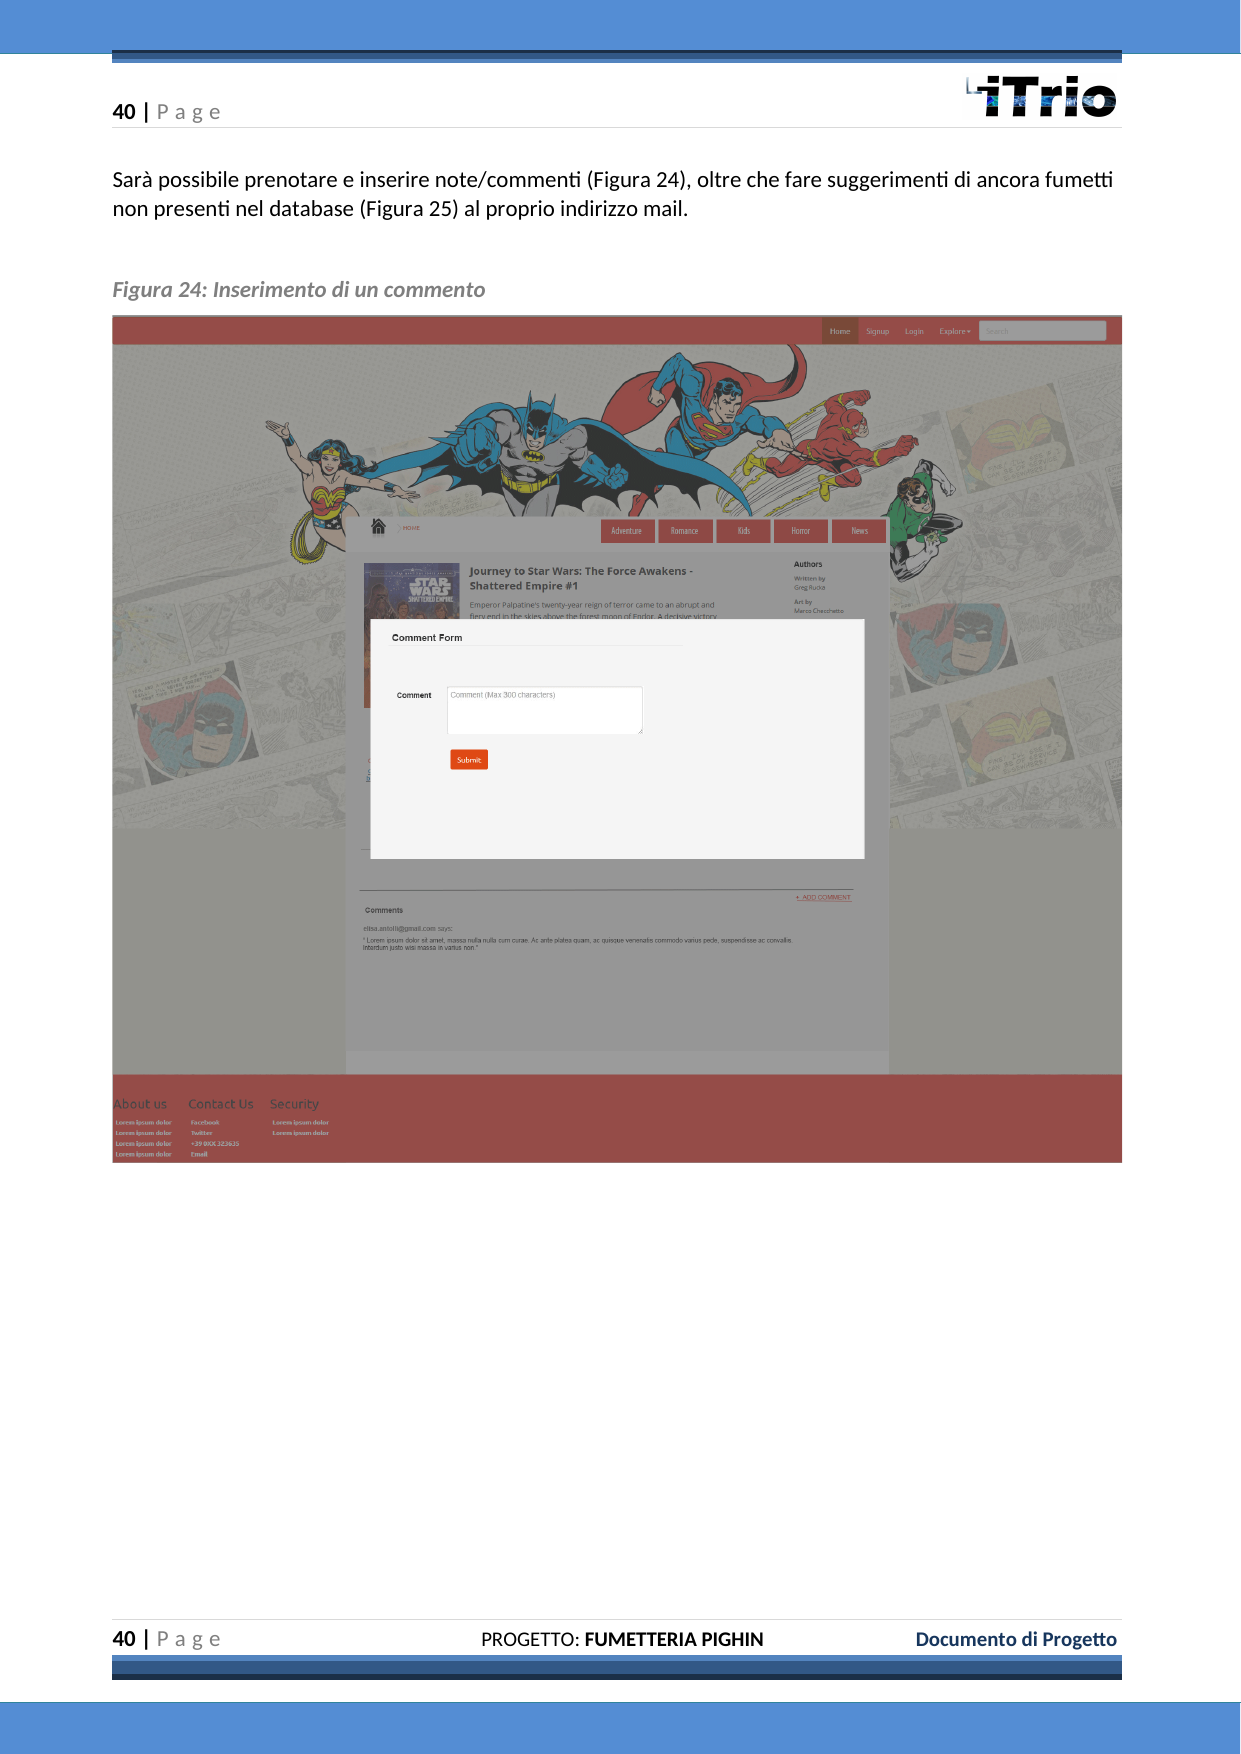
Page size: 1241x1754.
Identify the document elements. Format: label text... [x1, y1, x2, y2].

text Sarà possibile prenotare e inserire note/commenti (Figura 24), oltre che fare suggerimenti di ancora fumetti non presenti nel database (Figura 25) al proprio indirizzo mail. [112, 166, 1122, 222]
picture [112, 315, 1123, 1163]
text Figura 24: Inserimento di un commento [112, 275, 1122, 303]
picture [962, 73, 1117, 120]
